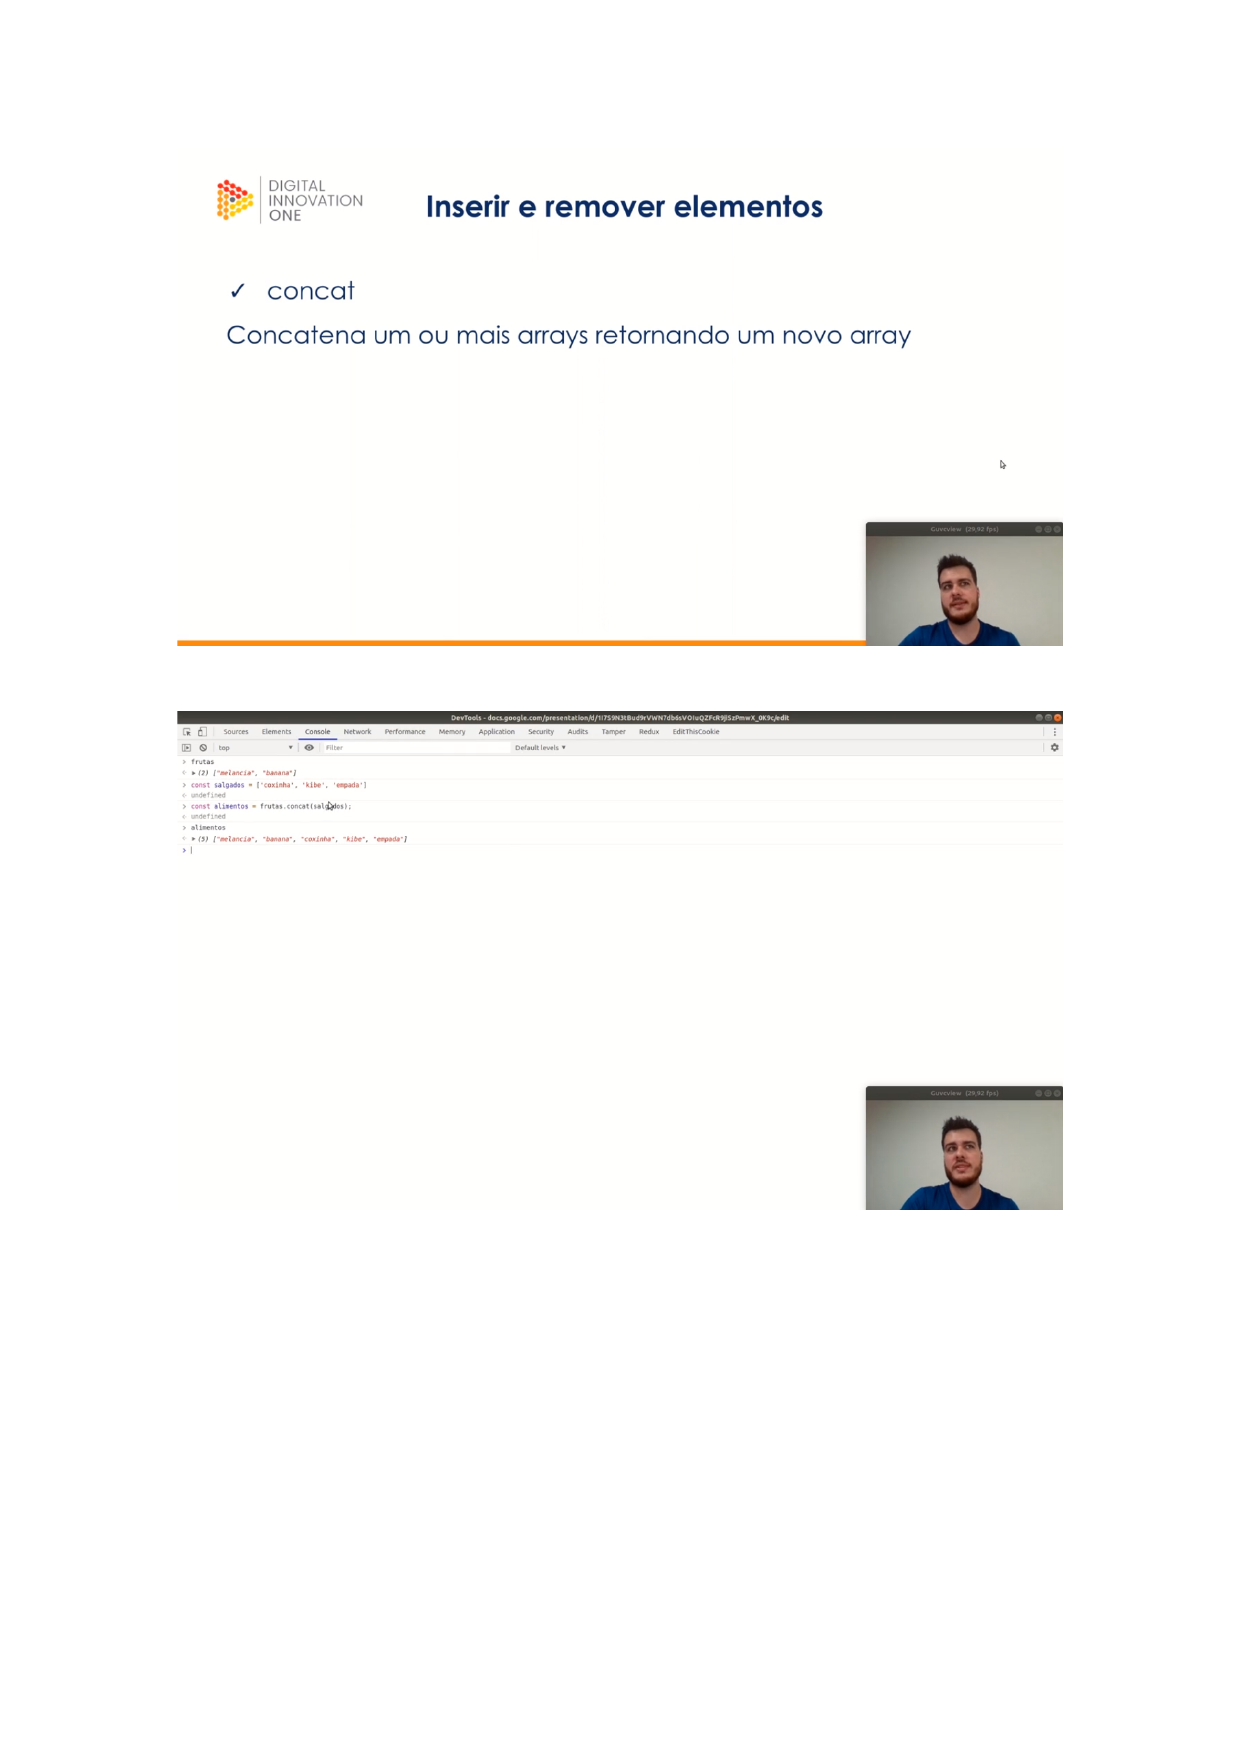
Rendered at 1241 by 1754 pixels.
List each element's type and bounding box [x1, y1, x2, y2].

picture [177, 711, 1063, 1210]
picture [177, 147, 1063, 646]
